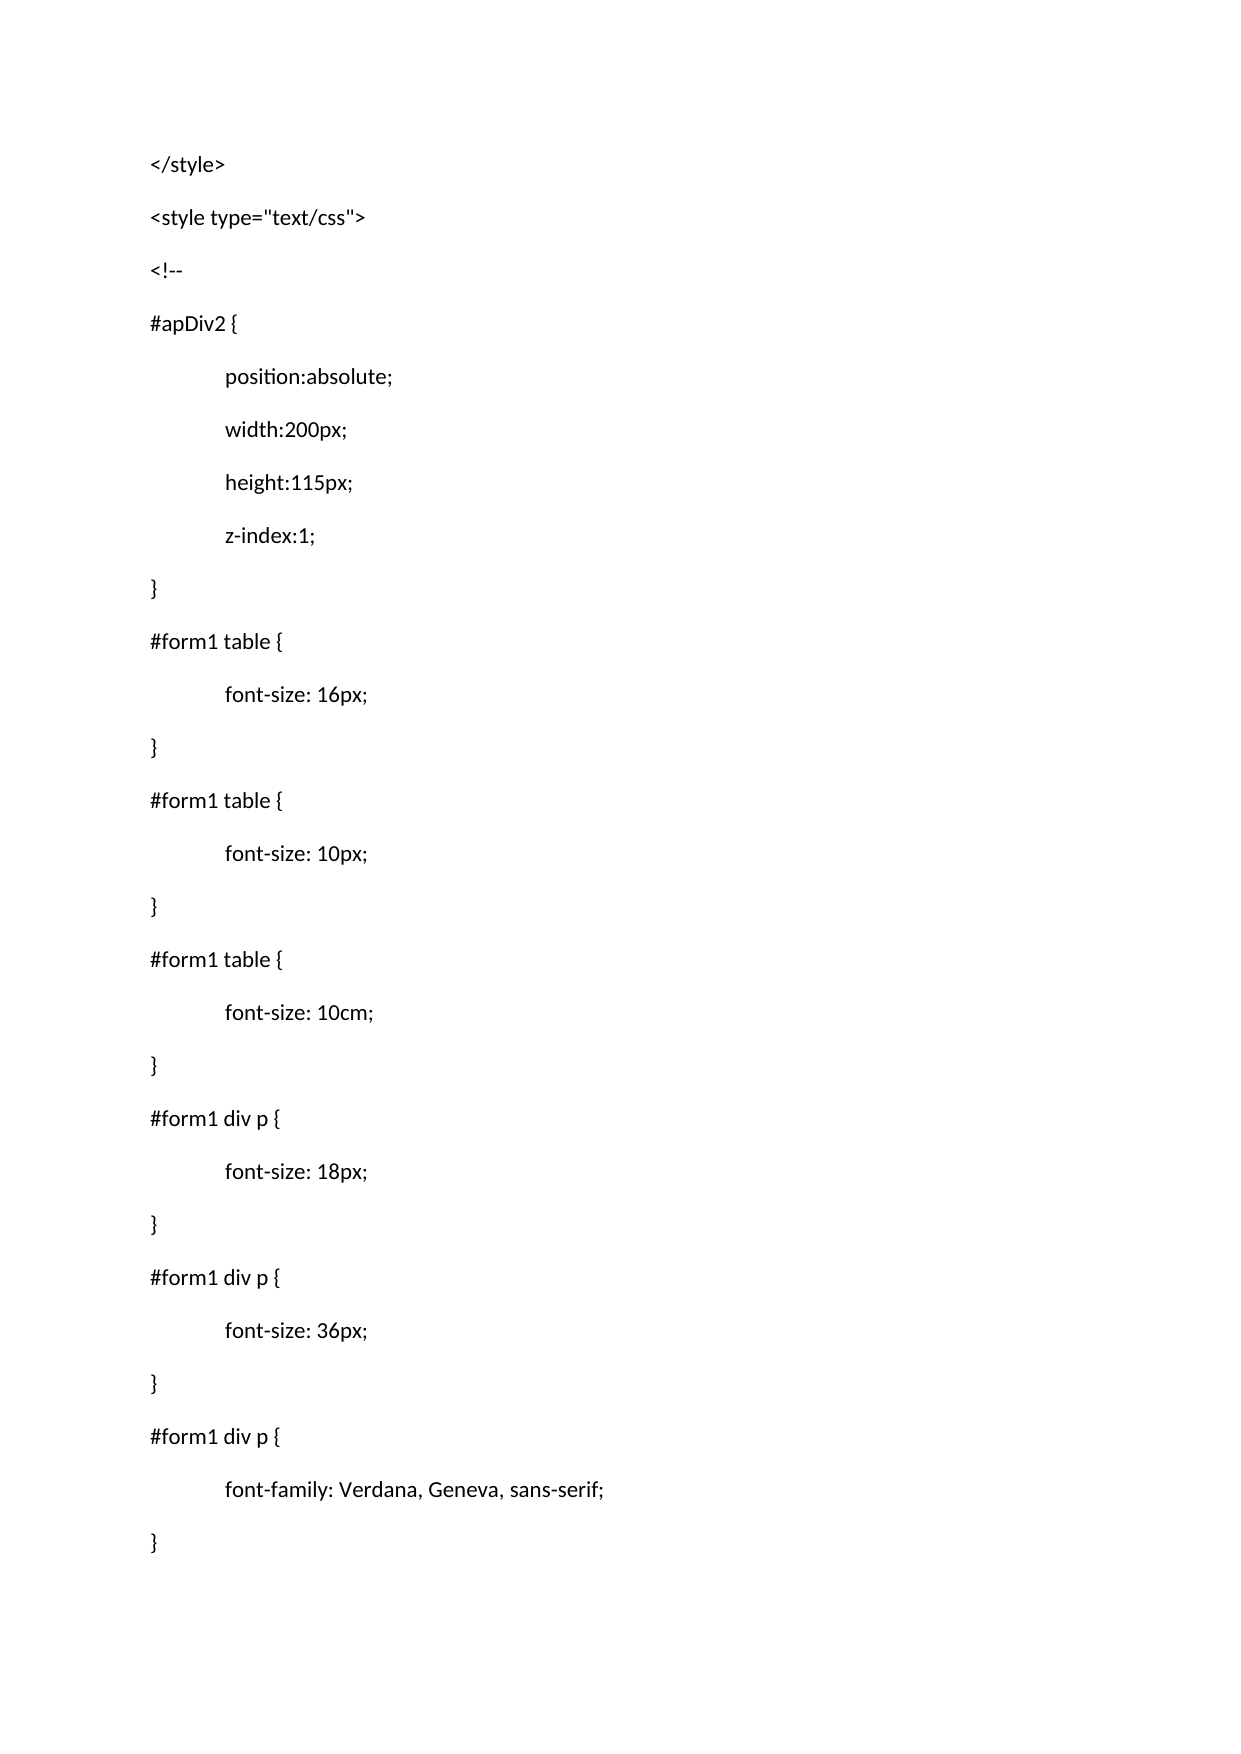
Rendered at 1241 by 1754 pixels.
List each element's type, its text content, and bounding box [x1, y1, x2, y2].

text #form1 table { [150, 945, 1090, 973]
text font-size: 10cm; [150, 998, 1090, 1026]
text } [150, 1051, 1090, 1079]
text <style type="text/css"> [150, 203, 1090, 231]
text font-family: Verdana, Geneva, sans-serif; [150, 1476, 1090, 1503]
text } [150, 1210, 1090, 1238]
text } [150, 574, 1090, 602]
text width:200px; [150, 415, 1090, 443]
text height:115px; [150, 468, 1090, 496]
text #form1 div p { [150, 1422, 1090, 1451]
text #form1 div p { [150, 1104, 1090, 1132]
text } [150, 1369, 1090, 1397]
text font-size: 16px; [150, 680, 1090, 708]
text z-index:1; [150, 521, 1090, 549]
text } [150, 892, 1090, 920]
text #form1 table { [150, 627, 1090, 655]
text <!-- [150, 256, 1090, 284]
text font-size: 36px; [150, 1316, 1090, 1344]
text #form1 table { [150, 786, 1090, 814]
text } [150, 733, 1090, 761]
text #apDiv2 { [150, 309, 1090, 337]
text } [150, 1528, 1090, 1557]
text </style> [150, 150, 1090, 178]
text #form1 div p { [150, 1263, 1090, 1291]
text font-size: 10px; [150, 839, 1090, 867]
text position:absolute; [150, 362, 1090, 390]
text font-size: 18px; [150, 1157, 1090, 1185]
